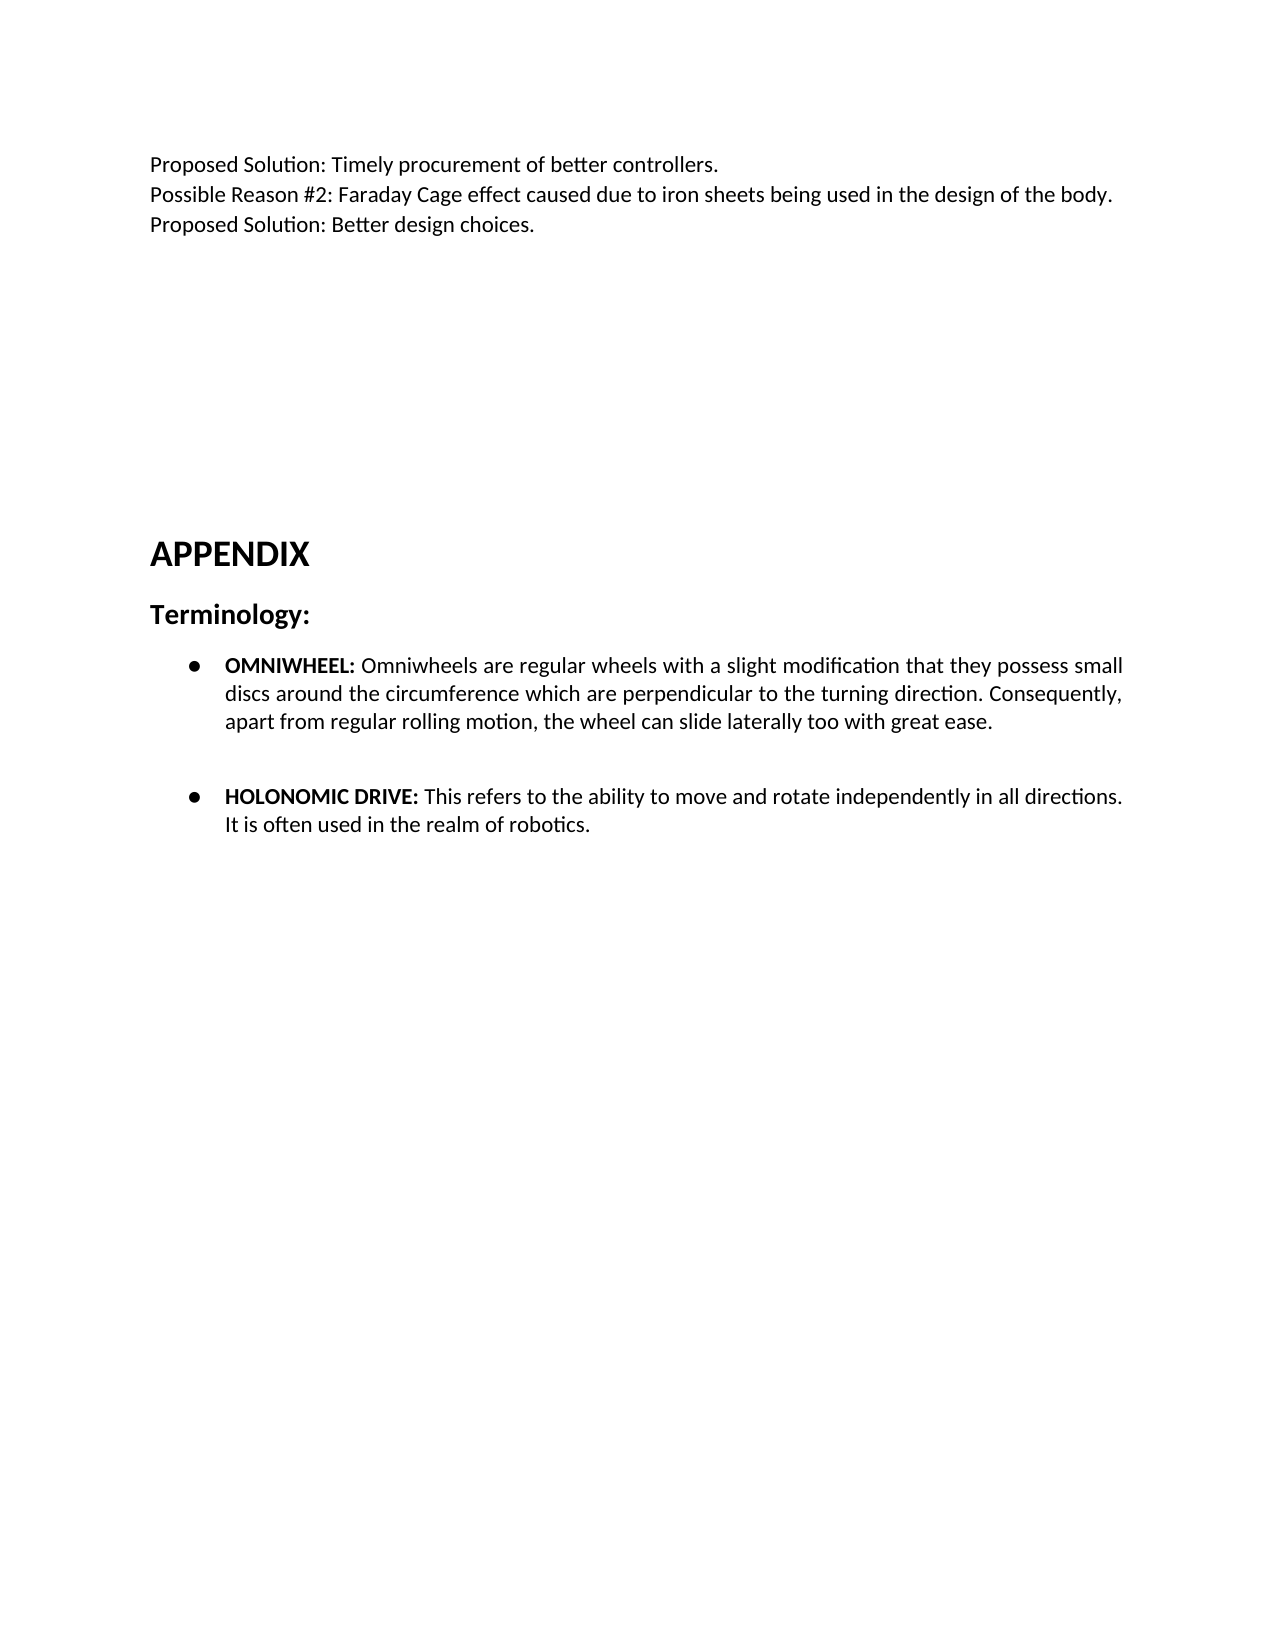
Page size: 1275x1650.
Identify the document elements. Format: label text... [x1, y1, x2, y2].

text APPENDIX [150, 530, 1125, 576]
list OMNIWHEEL: Omniwheels are regular wheels with a slight modification that they possess small discs around the circumference which are perpendicular to the turning direction. Consequently, apart from regular rolling motion, the wheel can slide laterally too with great ease. [187, 651, 1125, 736]
text Terminology: [150, 596, 1125, 632]
text Possible Reason #2: Faraday Cage effect caused due to iron sheets being used in the design of the body. [150, 180, 1125, 208]
text Proposed Solution: Better design choices. [150, 210, 1125, 238]
text Proposed Solution: Timely procurement of better controllers. [150, 150, 1125, 178]
list HOLONOMIC DRIVE: This refers to the ability to move and rotate independently in all directions. It is often used in the realm of robotics. [187, 782, 1125, 838]
